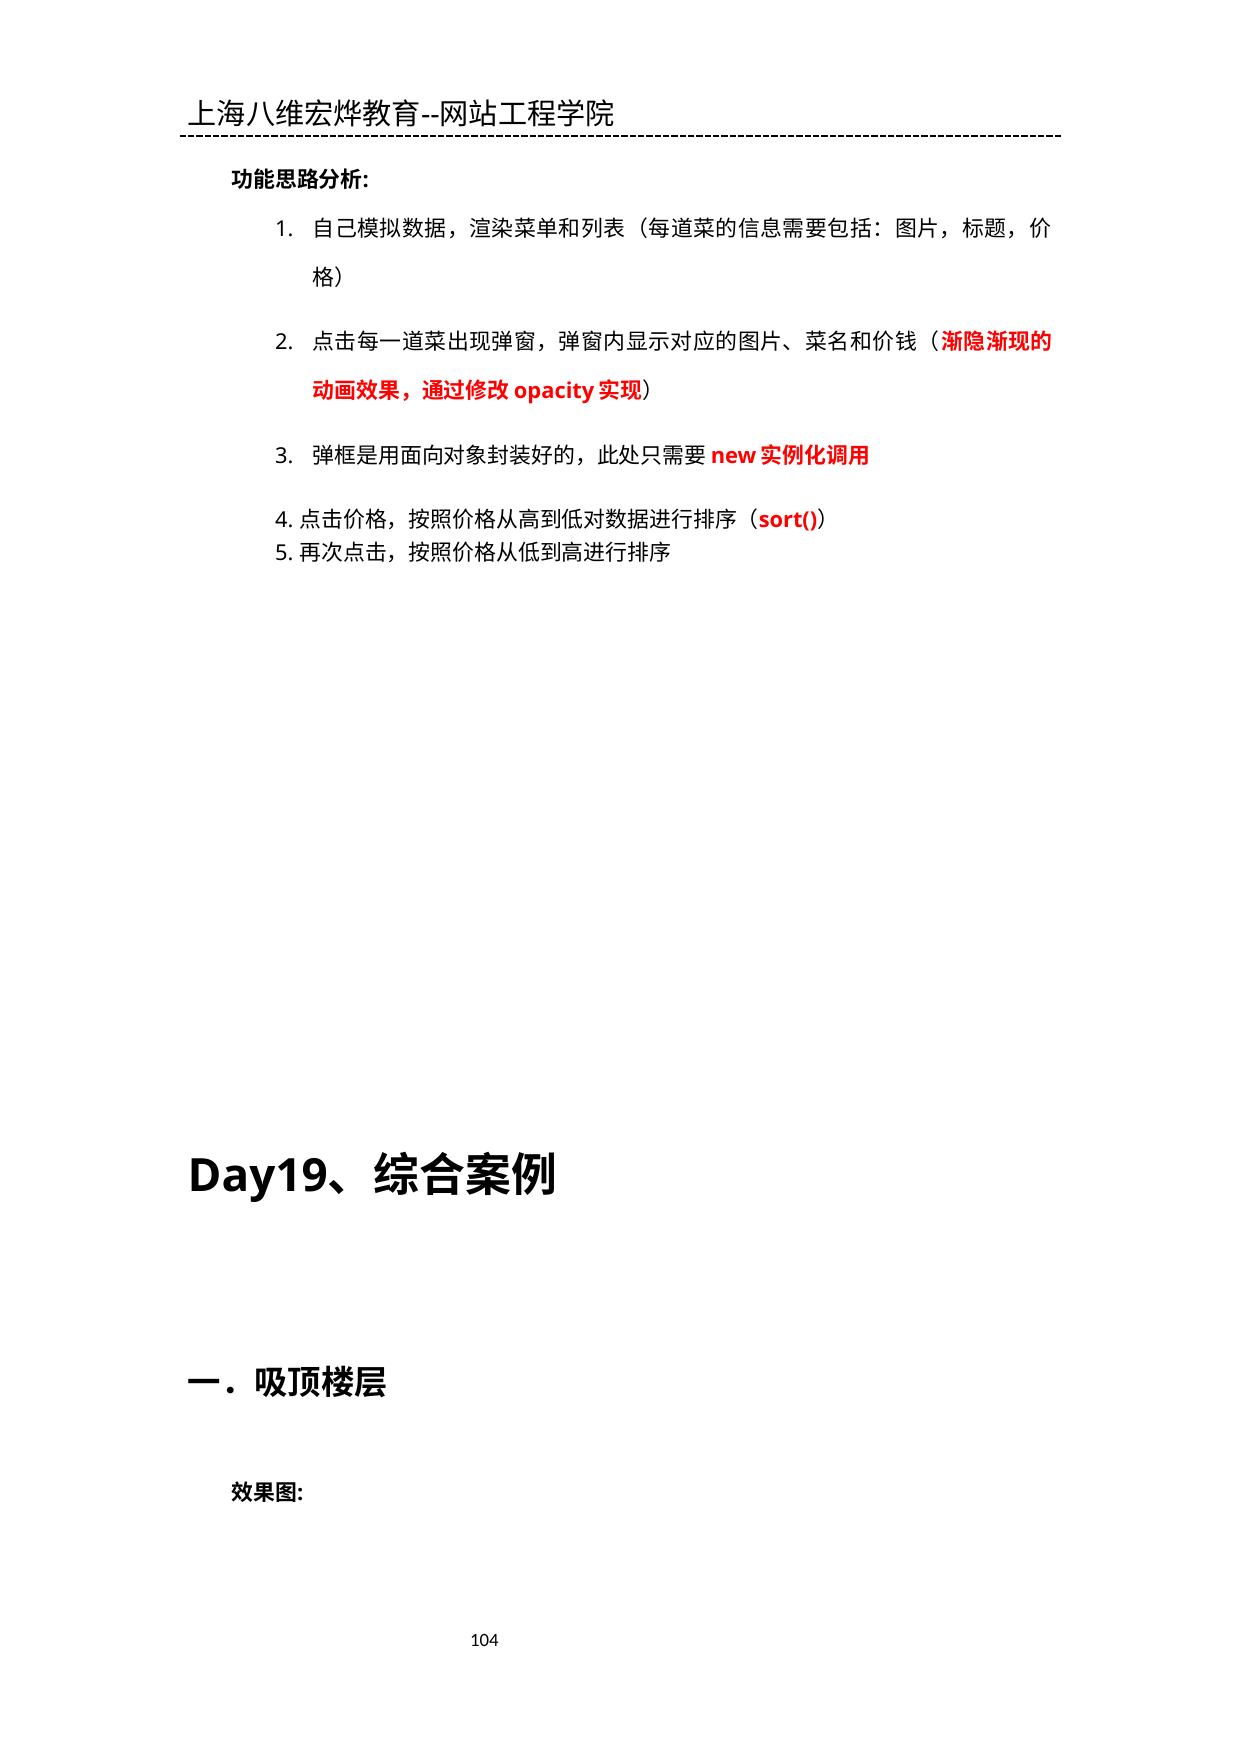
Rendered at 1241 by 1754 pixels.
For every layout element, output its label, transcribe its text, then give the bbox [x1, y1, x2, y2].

text 效果图: [187, 1474, 1053, 1507]
list 弹框是用面向对象封装好的，此处只需要new实例化调用 [275, 437, 1053, 470]
subtitle Day19、综合案例 [187, 1122, 1053, 1220]
list 自己模拟数据，渲染菜单和列表（每道菜的信息需要包括：图片，标题，价格） [275, 211, 1053, 292]
subtitle 一．吸顶楼层 [187, 1347, 1053, 1412]
text 5. 再次点击，按照价格从低到高进行排序 [231, 534, 1053, 567]
text 4. 点击价格，按照价格从高到低对数据进行排序（sort()） [231, 502, 1053, 534]
text 功能思路分析: [187, 162, 1053, 194]
list 点击每一道菜出现弹窗，弹窗内显示对应的图片、菜名和价钱（渐隐渐现的动画效果，通过修改opacity实现） [275, 324, 1053, 405]
